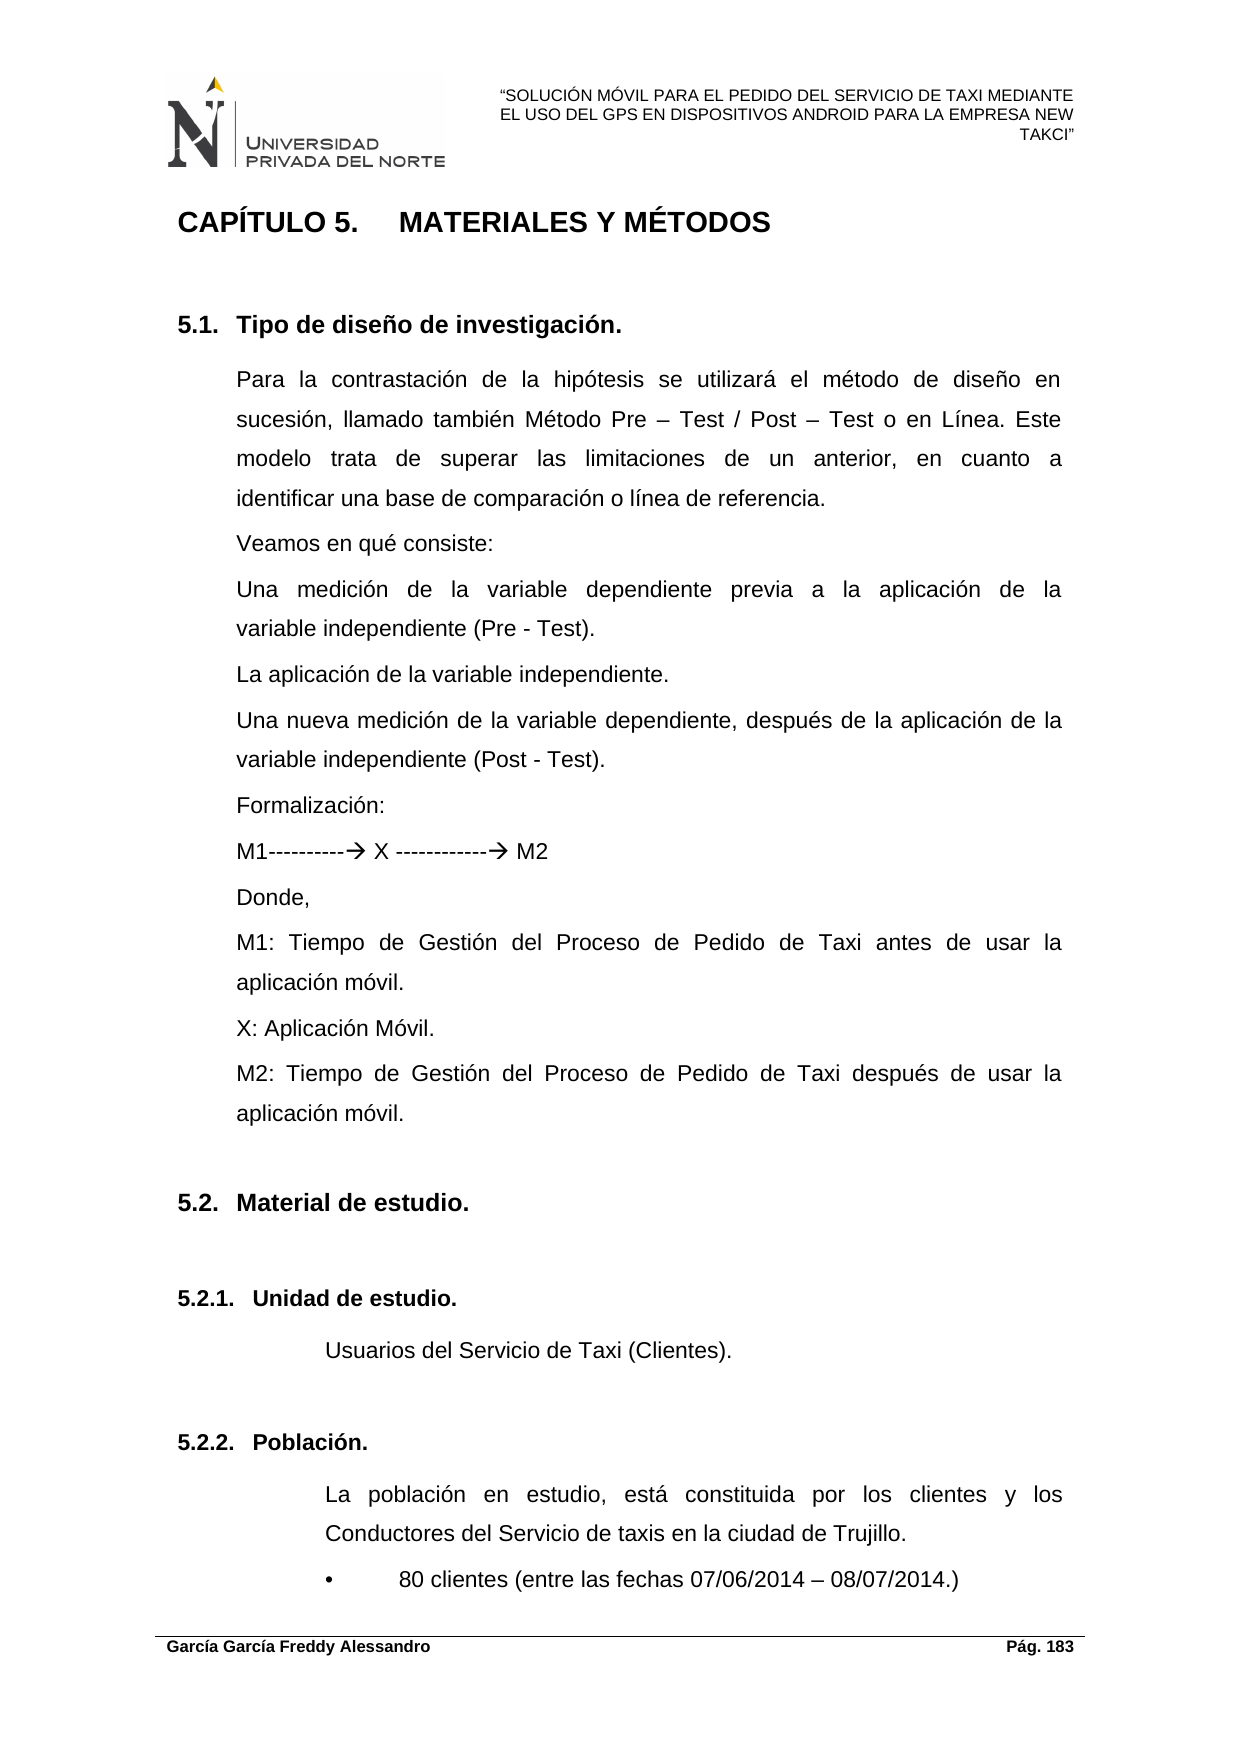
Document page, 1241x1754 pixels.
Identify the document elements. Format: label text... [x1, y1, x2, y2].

subtitle Población. [177, 1429, 1063, 1455]
text M2: Tiempo de Gestión del Proceso de Pedido de Taxi después de usar la aplicación móvil. [236, 1060, 1063, 1126]
text Donde, [236, 883, 1063, 910]
text M1---------- X ------------ M2 [236, 838, 1063, 864]
text X: Aplicación Móvil. [236, 1014, 1063, 1041]
text Formalización: [236, 792, 1063, 818]
text • 80 clientes (entre las fechas 07/06/2014 – 08/07/2014.) [325, 1566, 1063, 1592]
subtitle MATERIALES Y MÉTODOS [177, 205, 1063, 239]
text La población en estudio, está constituida por los clientes y los Conductores del Servicio de taxis en la ciudad de Trujillo. [325, 1481, 1063, 1547]
subtitle Material de estudio. [177, 1188, 1063, 1216]
text Veamos en qué consiste: [236, 530, 1063, 557]
picture [166, 73, 447, 169]
text M1: Tiempo de Gestión del Proceso de Pedido de Taxi antes de usar la aplicación móvil. [236, 929, 1063, 995]
text Usuarios del Servicio de Taxi (Clientes). [325, 1337, 1063, 1364]
subtitle Unidad de estudio. [177, 1285, 1063, 1312]
text Una medición de la variable dependiente previa a la aplicación de la variable independiente (Pre - Test). [236, 576, 1063, 642]
text Para la contrastación de la hipótesis se utilizará el método de diseño en sucesión, llamado también Método Pre – Test / Post – Test o en Línea. Este modelo trata de superar las limitaciones de un anterior, en cuanto a identificar una base de comparación o línea de referencia. [236, 366, 1063, 511]
subtitle Tipo de diseño de investigación. [177, 310, 1063, 339]
text Una nueva medición de la variable dependiente, después de la aplicación de la variable independiente (Post - Test). [236, 707, 1063, 773]
text La aplicación de la variable independiente. [236, 661, 1063, 687]
